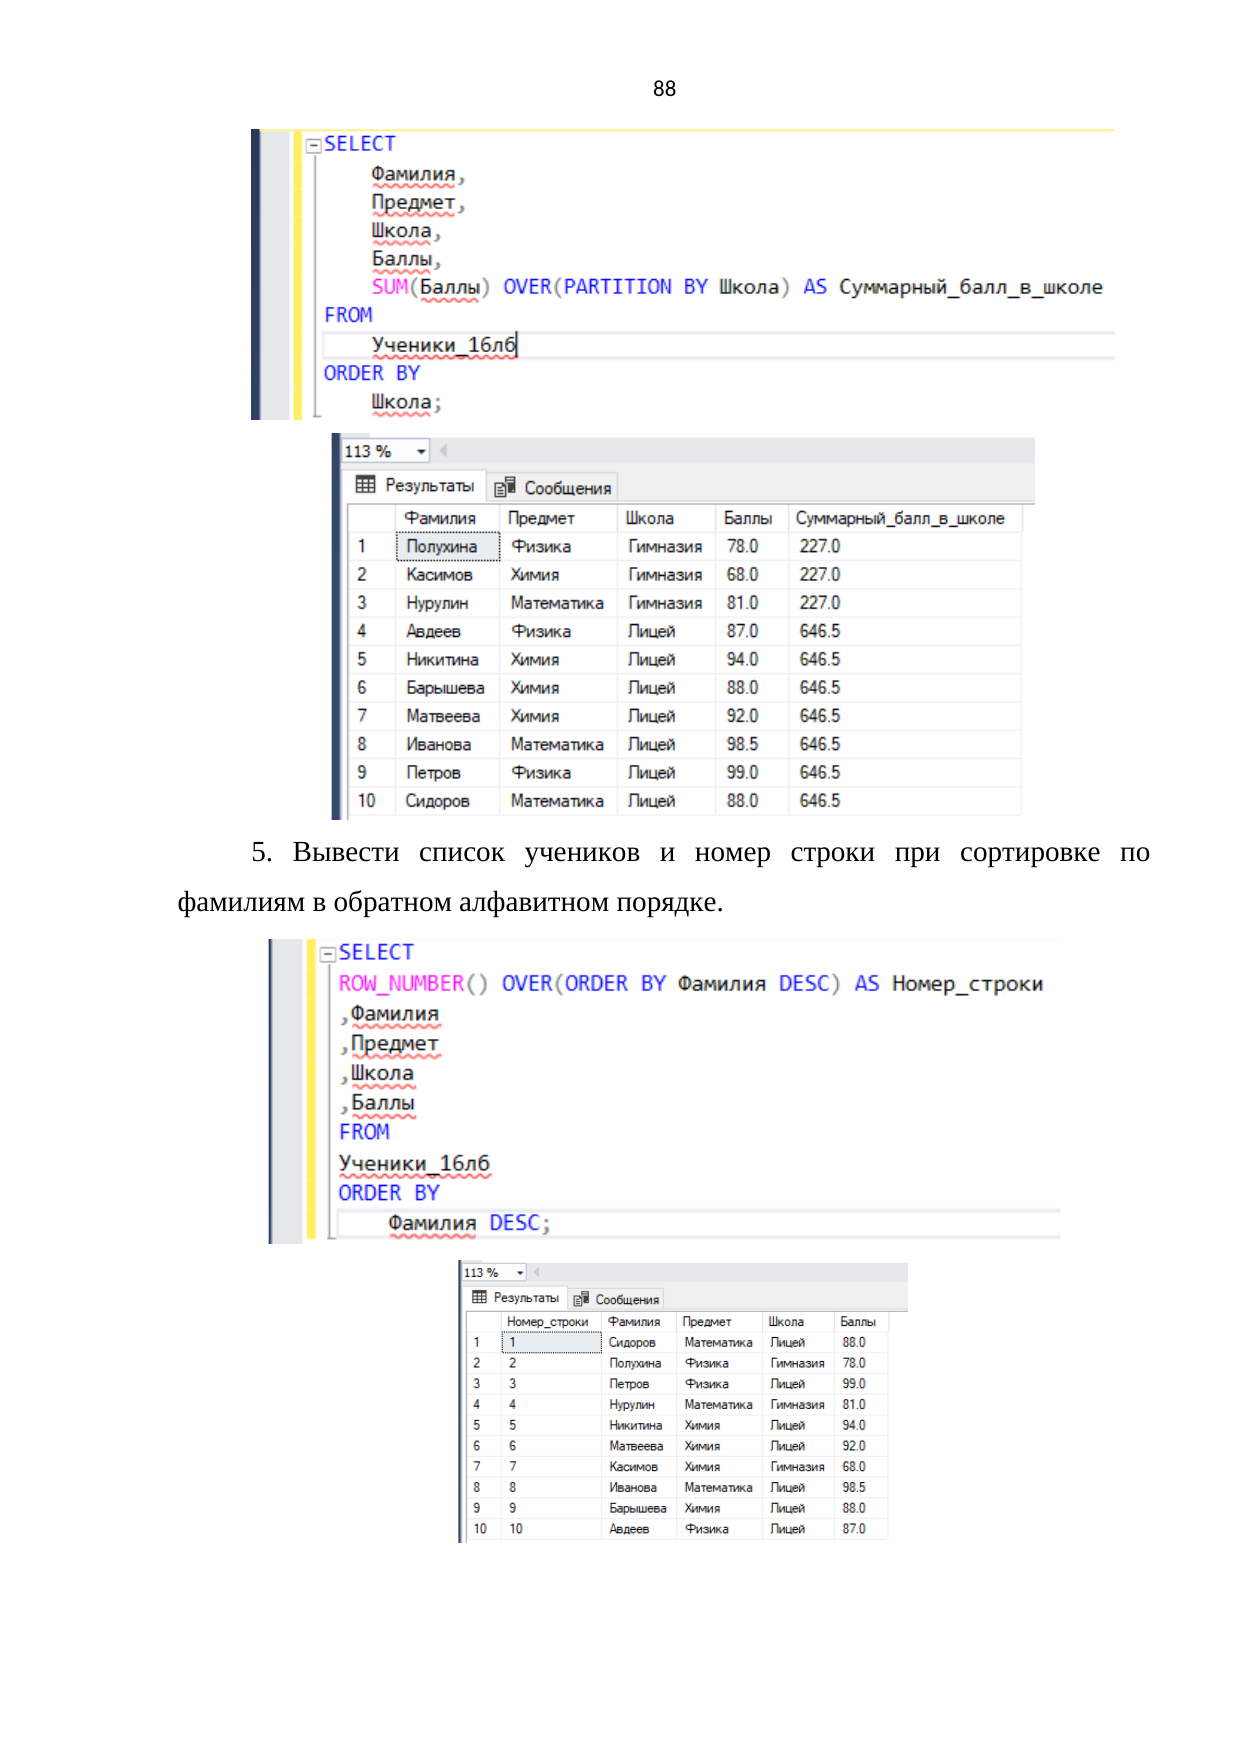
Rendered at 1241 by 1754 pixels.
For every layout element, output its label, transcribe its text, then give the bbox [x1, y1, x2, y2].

picture [458, 1260, 909, 1543]
picture [331, 433, 1035, 820]
picture [251, 129, 1116, 420]
list 5. Вывести список учеников и номер строки при сортировке по фамилиям в обратном алфавитном порядке. [177, 834, 1152, 918]
picture [268, 939, 1061, 1244]
